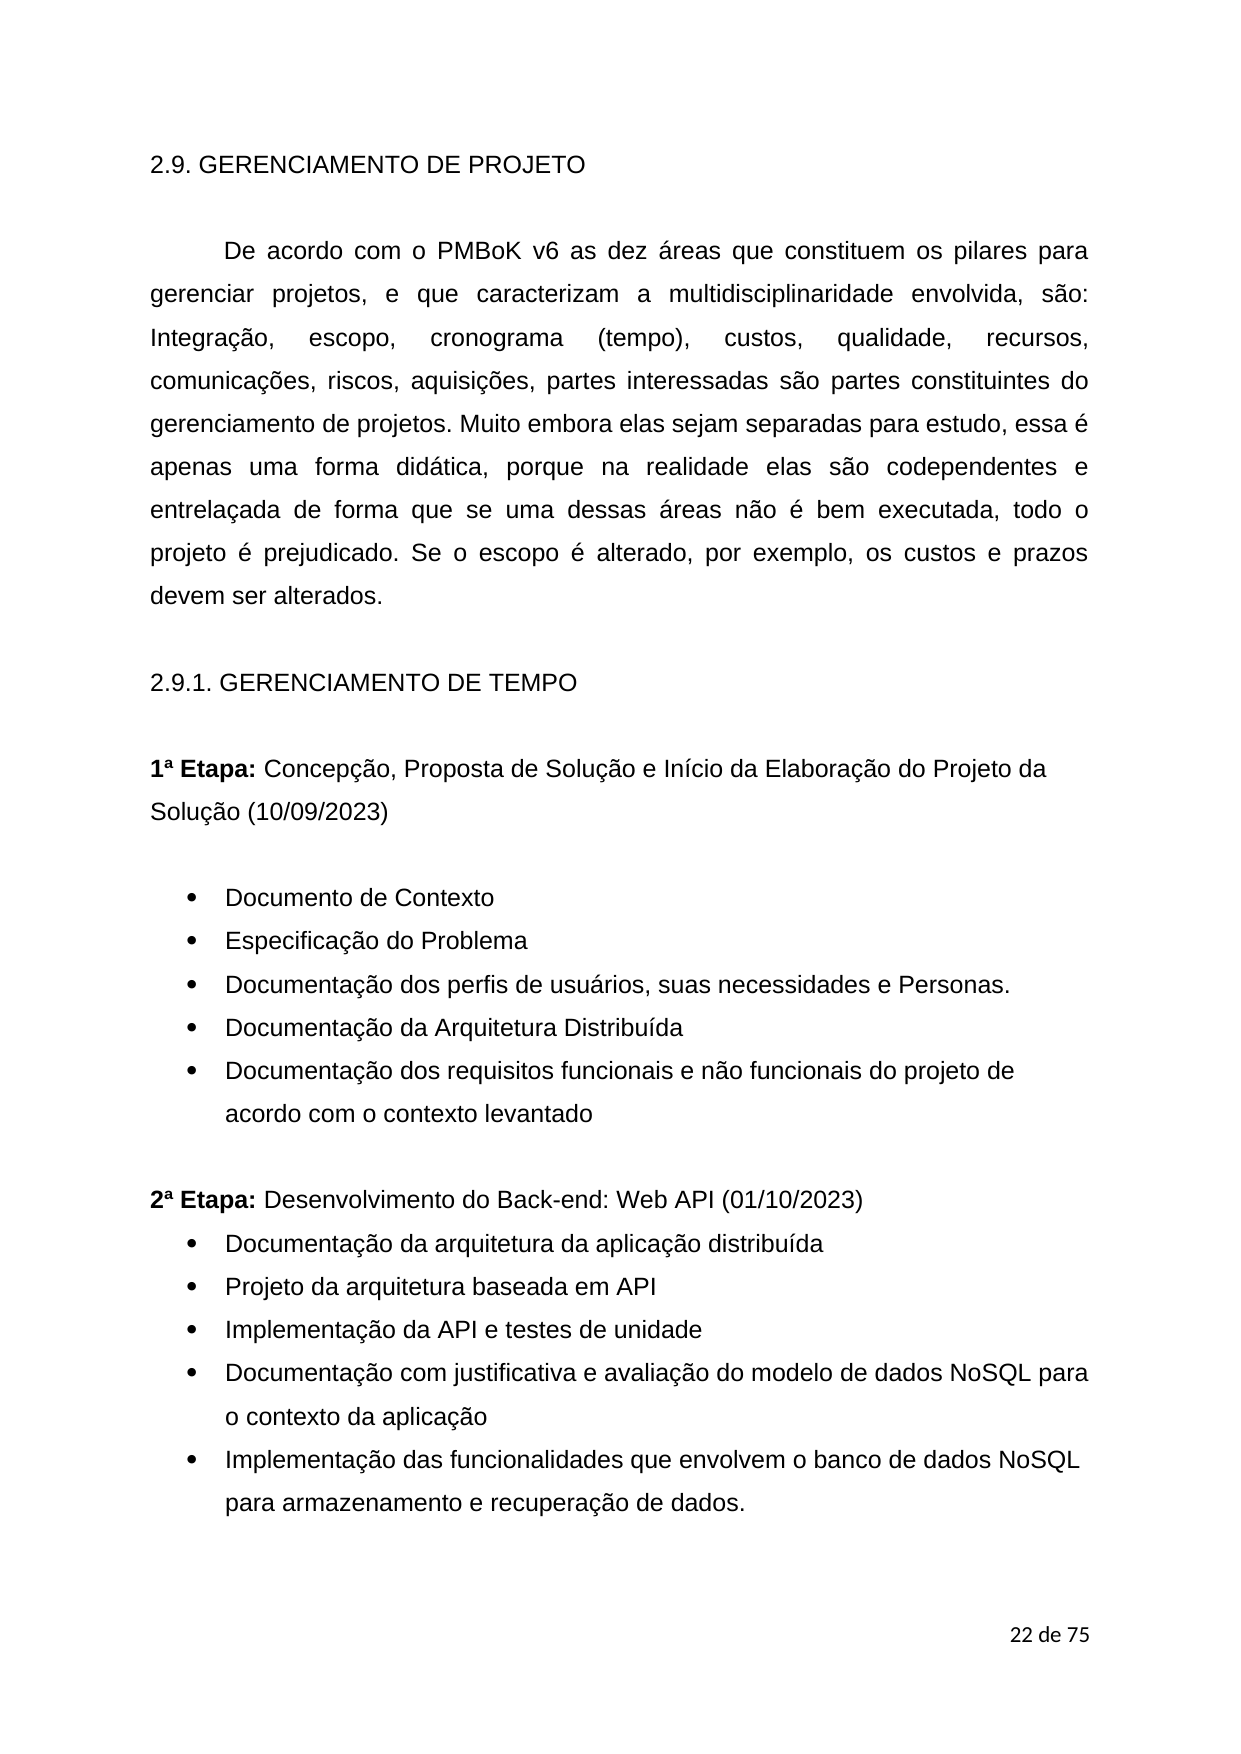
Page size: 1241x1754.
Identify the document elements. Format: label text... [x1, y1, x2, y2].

list Documentação com justificativa e avaliação do modelo de dados NoSQL para o contexto da aplicação [187, 1358, 1090, 1430]
subtitle 2.9.1. GERENCIAMENTO DE TEMPO [150, 667, 1090, 696]
list Documentação da Arquitetura Distribuída [187, 1013, 1090, 1042]
subtitle 2.9. GERENCIAMENTO DE PROJETO [150, 150, 1090, 179]
list Documentação dos perfis de usuários, suas necessidades e Personas. [187, 969, 1090, 998]
list Implementação da API e testes de unidade [187, 1315, 1090, 1344]
list Documentação da arquitetura da aplicação distribuída [187, 1229, 1090, 1257]
text De acordo com o PMBoK v6 as dez áreas que constituem os pilares para gerenciar projetos, e que caracterizam a multidisciplinaridade envolvida, são: Integração, escopo, cronograma (tempo), custos, qualidade, recursos, comunicações, riscos, aquisições, partes interessadas são partes constituintes do gerenciamento de projetos. Muito embora elas sejam separadas para estudo, essa é apenas uma forma didática, porque na realidade elas são codependentes e entrelaçada de forma que se uma dessas áreas não é bem executada, todo o projeto é prejudicado. Se o escopo é alterado, por exemplo, os custos e prazos devem ser alterados. [150, 236, 1090, 610]
list Especificação do Problema [187, 926, 1090, 955]
list Projeto da arquitetura baseada em API [187, 1272, 1090, 1301]
text 1ª Etapa: Concepção, Proposta de Solução e Início da Elaboração do Projeto da Solução (10/09/2023) [150, 754, 1090, 826]
list Documentação dos requisitos funcionais e não funcionais do projeto de acordo com o contexto levantado [187, 1056, 1090, 1128]
text 2ª Etapa: Desenvolvimento do Back-end: Web API (01/10/2023) [150, 1186, 1090, 1214]
list Documento de Contexto [187, 883, 1090, 912]
list Implementação das funcionalidades que envolvem o banco de dados NoSQL para armazenamento e recuperação de dados. [187, 1445, 1090, 1517]
